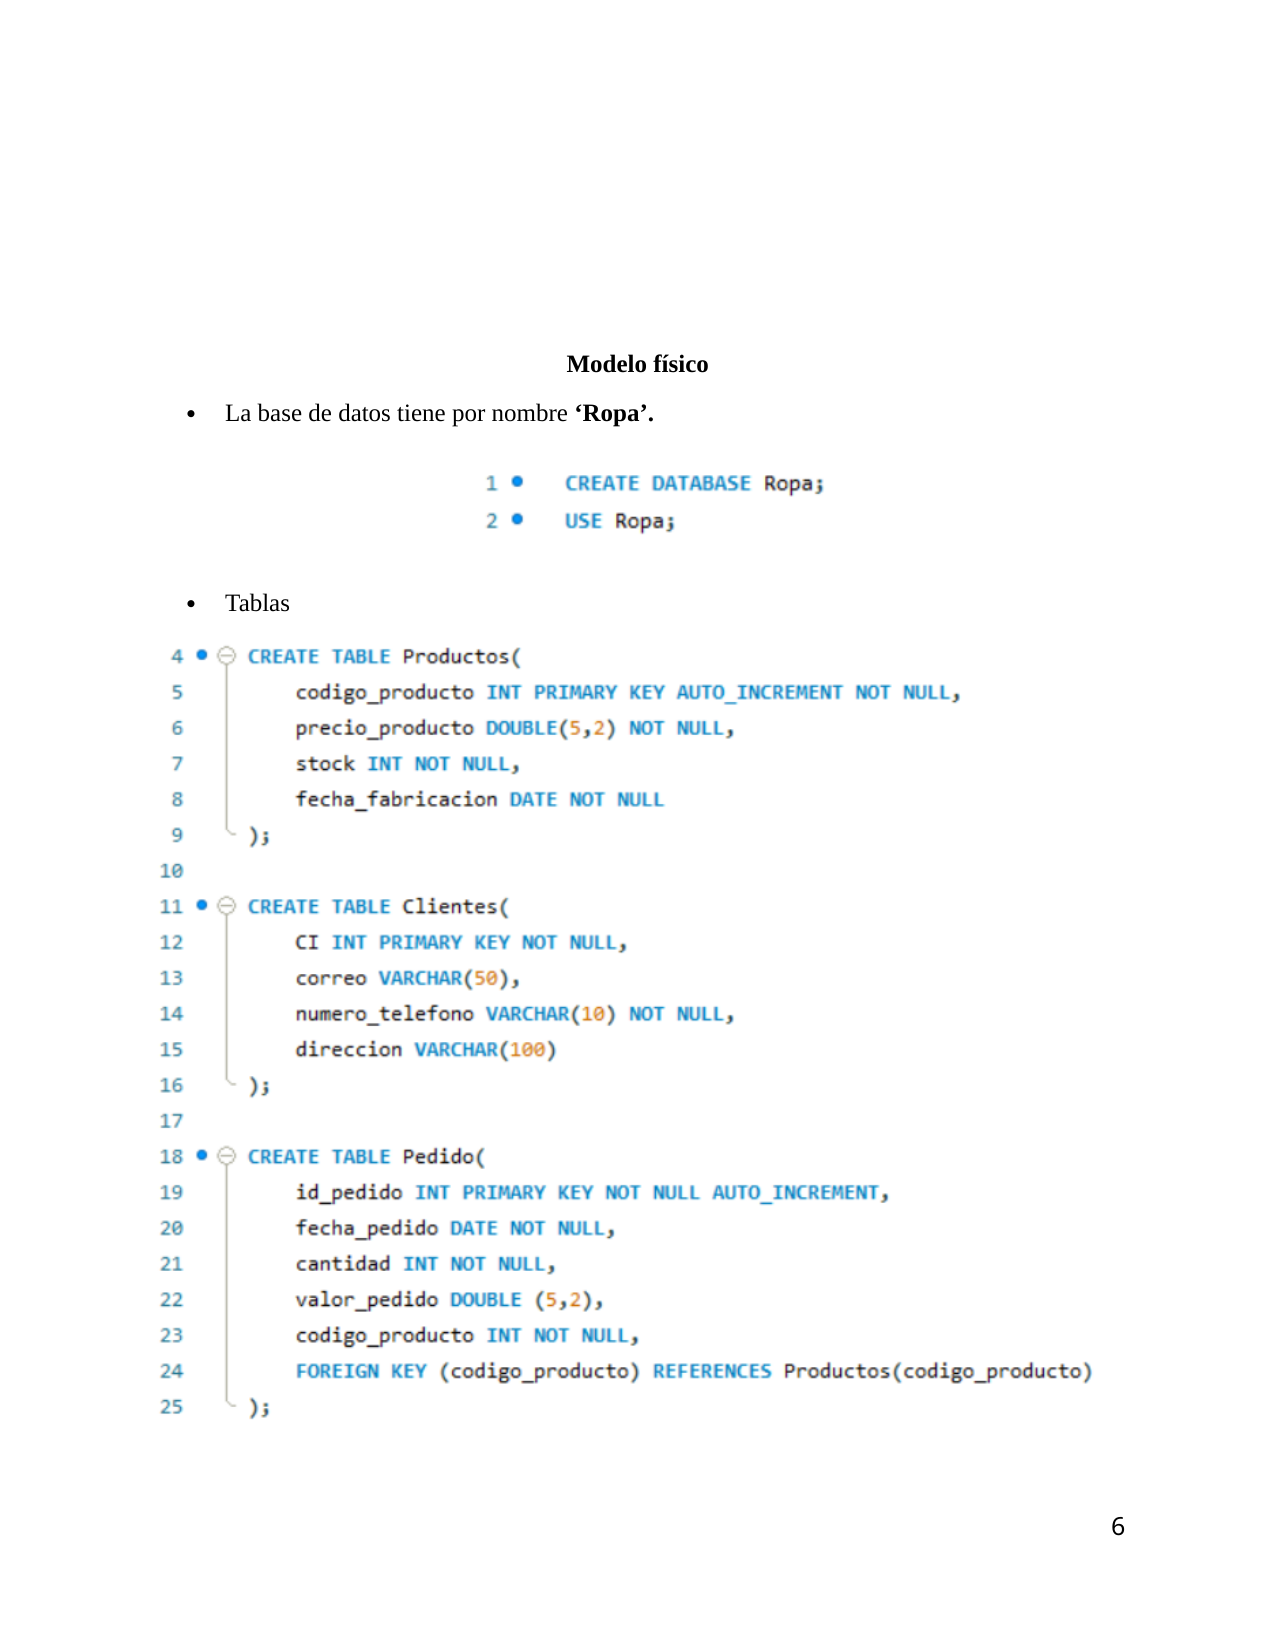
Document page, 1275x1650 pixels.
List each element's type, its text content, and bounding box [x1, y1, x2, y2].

list Tablas [187, 588, 1125, 616]
list La base de datos tiene por nombre ‘Ropa’. [187, 398, 1125, 427]
picture [150, 637, 1125, 1426]
picture [459, 464, 891, 550]
text Modelo físico [150, 349, 1125, 377]
